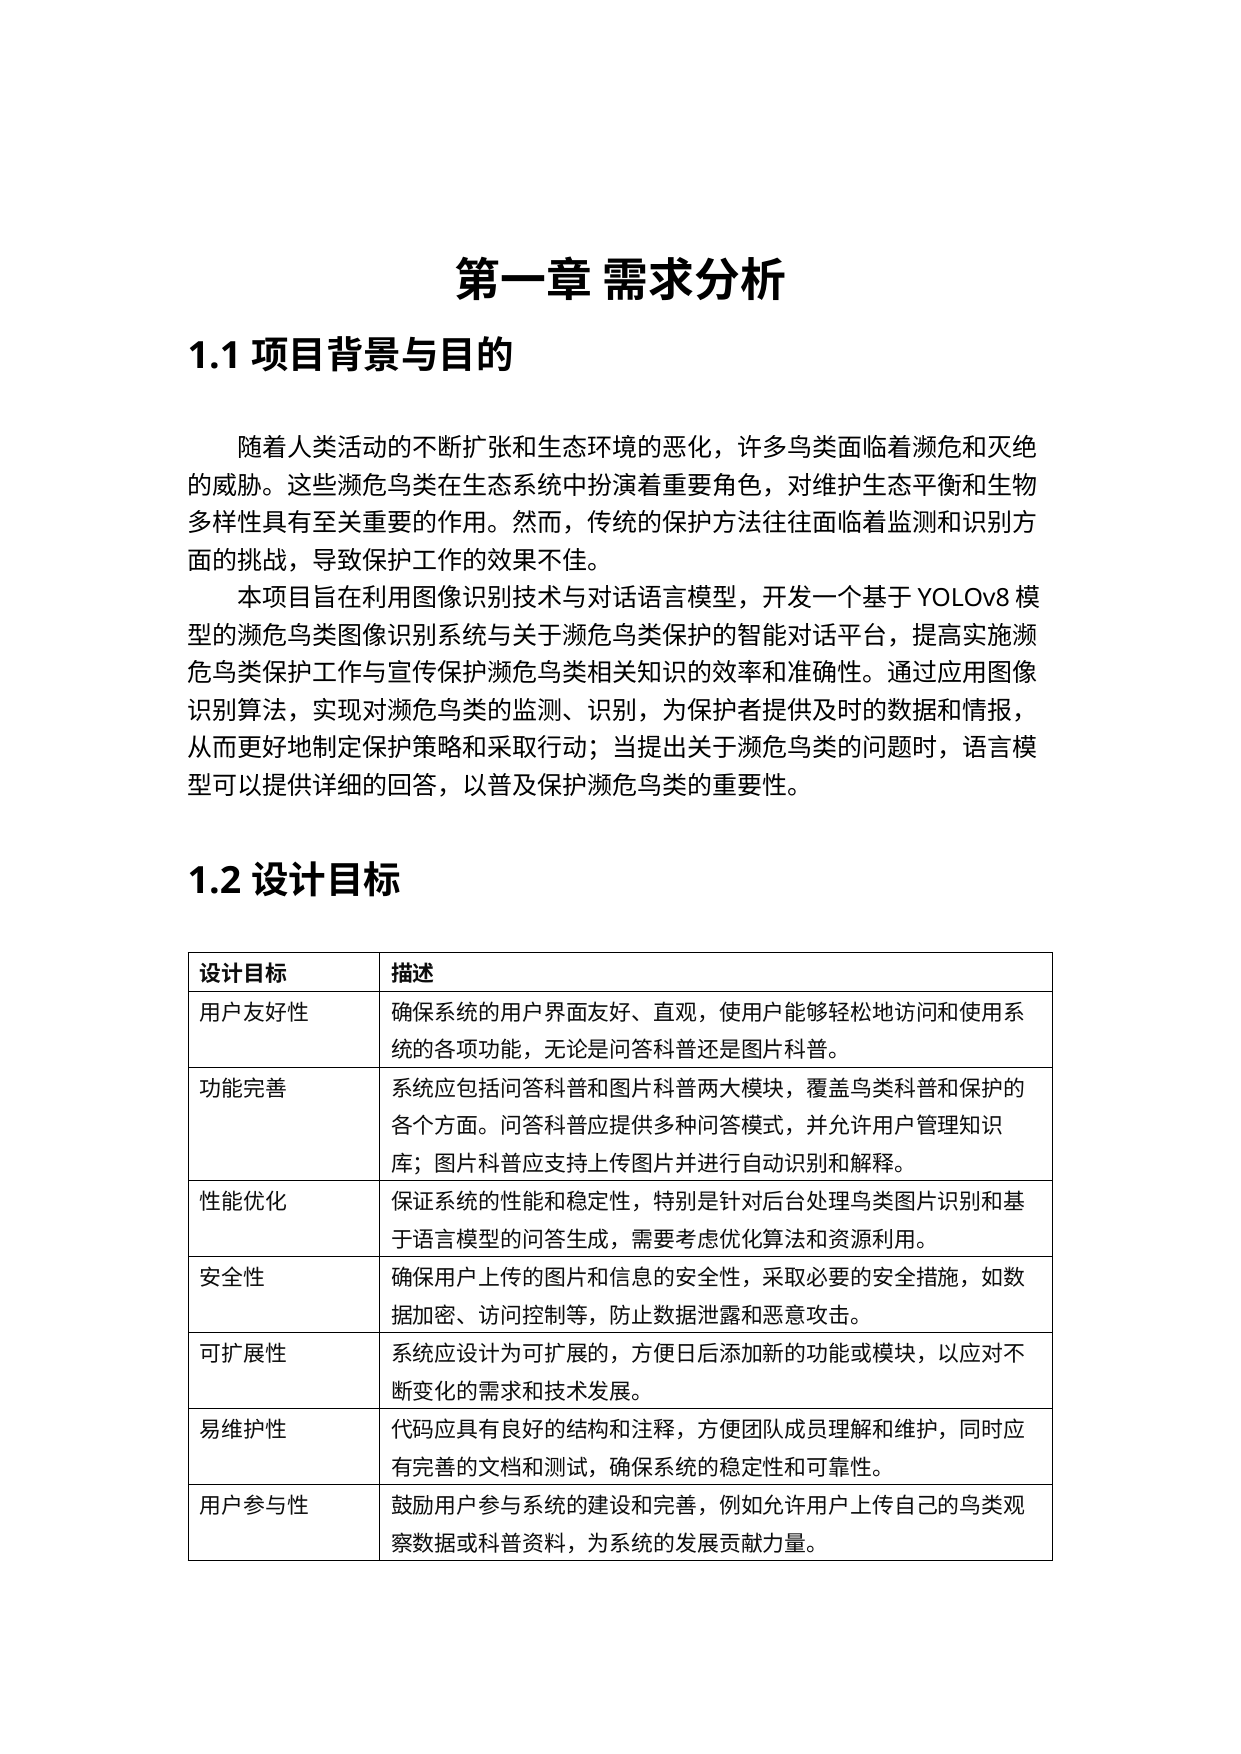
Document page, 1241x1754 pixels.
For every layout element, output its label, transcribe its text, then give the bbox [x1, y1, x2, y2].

table_header 设计目标 [189, 953, 379, 991]
table_cell 可扩展性 [189, 1333, 379, 1408]
table_cell 代码应具有良好的结构和注释，方便团队成员理解和维护，同时应有完善的文档和测试，确保系统的稳定性和可靠性。 [380, 1409, 1052, 1484]
text 随着人类活动的不断扩张和生态环境的恶化，许多鸟类面临着濒危和灭绝的威胁。这些濒危鸟类在生态系统中扮演着重要角色，对维护生态平衡和生物多样性具有至关重要的作用。然而，传统的保护方法往往面临着监测和识别方面的挑战，导致保护工作的效果不佳。 [187, 427, 1053, 577]
table_cell 易维护性 [189, 1409, 379, 1484]
text 1.2 设计目标 [187, 839, 1053, 914]
text 第一章 需求分析 [187, 239, 1053, 314]
table_header 描述 [380, 953, 1052, 991]
table_cell 系统应设计为可扩展的，方便日后添加新的功能或模块，以应对不断变化的需求和技术发展。 [380, 1333, 1052, 1408]
text 本项目旨在利用图像识别技术与对话语言模型，开发一个基于YOLOv8模型的濒危鸟类图像识别系统与关于濒危鸟类保护的智能对话平台，提高实施濒危鸟类保护工作与宣传保护濒危鸟类相关知识的效率和准确性。通过应用图像识别算法，实现对濒危鸟类的监测、识别，为保护者提供及时的数据和情报，从而更好地制定保护策略和采取行动；当提出关于濒危鸟类的问题时，语言模型可以提供详细的回答，以普及保护濒危鸟类的重要性。 [187, 577, 1053, 802]
table_cell 安全性 [189, 1257, 379, 1332]
table_cell 性能优化 [189, 1181, 379, 1256]
text 1.1 项目背景与目的 [187, 314, 1053, 389]
table_cell 鼓励用户参与系统的建设和完善，例如允许用户上传自己的鸟类观察数据或科普资料，为系统的发展贡献力量。 [380, 1485, 1052, 1560]
table_cell 功能完善 [189, 1068, 379, 1180]
table_cell 保证系统的性能和稳定性，特别是针对后台处理鸟类图片识别和基于语言模型的问答生成，需要考虑优化算法和资源利用。 [380, 1181, 1052, 1256]
table_cell 系统应包括问答科普和图片科普两大模块，覆盖鸟类科普和保护的各个方面。问答科普应提供多种问答模式，并允许用户管理知识库；图片科普应支持上传图片并进行自动识别和解释。 [380, 1068, 1052, 1180]
table_cell 用户参与性 [189, 1485, 379, 1560]
table_cell 确保系统的用户界面友好、直观，使用户能够轻松地访问和使用系统的各项功能，无论是问答科普还是图片科普。 [380, 992, 1052, 1067]
table_cell 用户友好性 [189, 992, 379, 1067]
table_cell 确保用户上传的图片和信息的安全性，采取必要的安全措施，如数据加密、访问控制等，防止数据泄露和恶意攻击。 [380, 1257, 1052, 1332]
